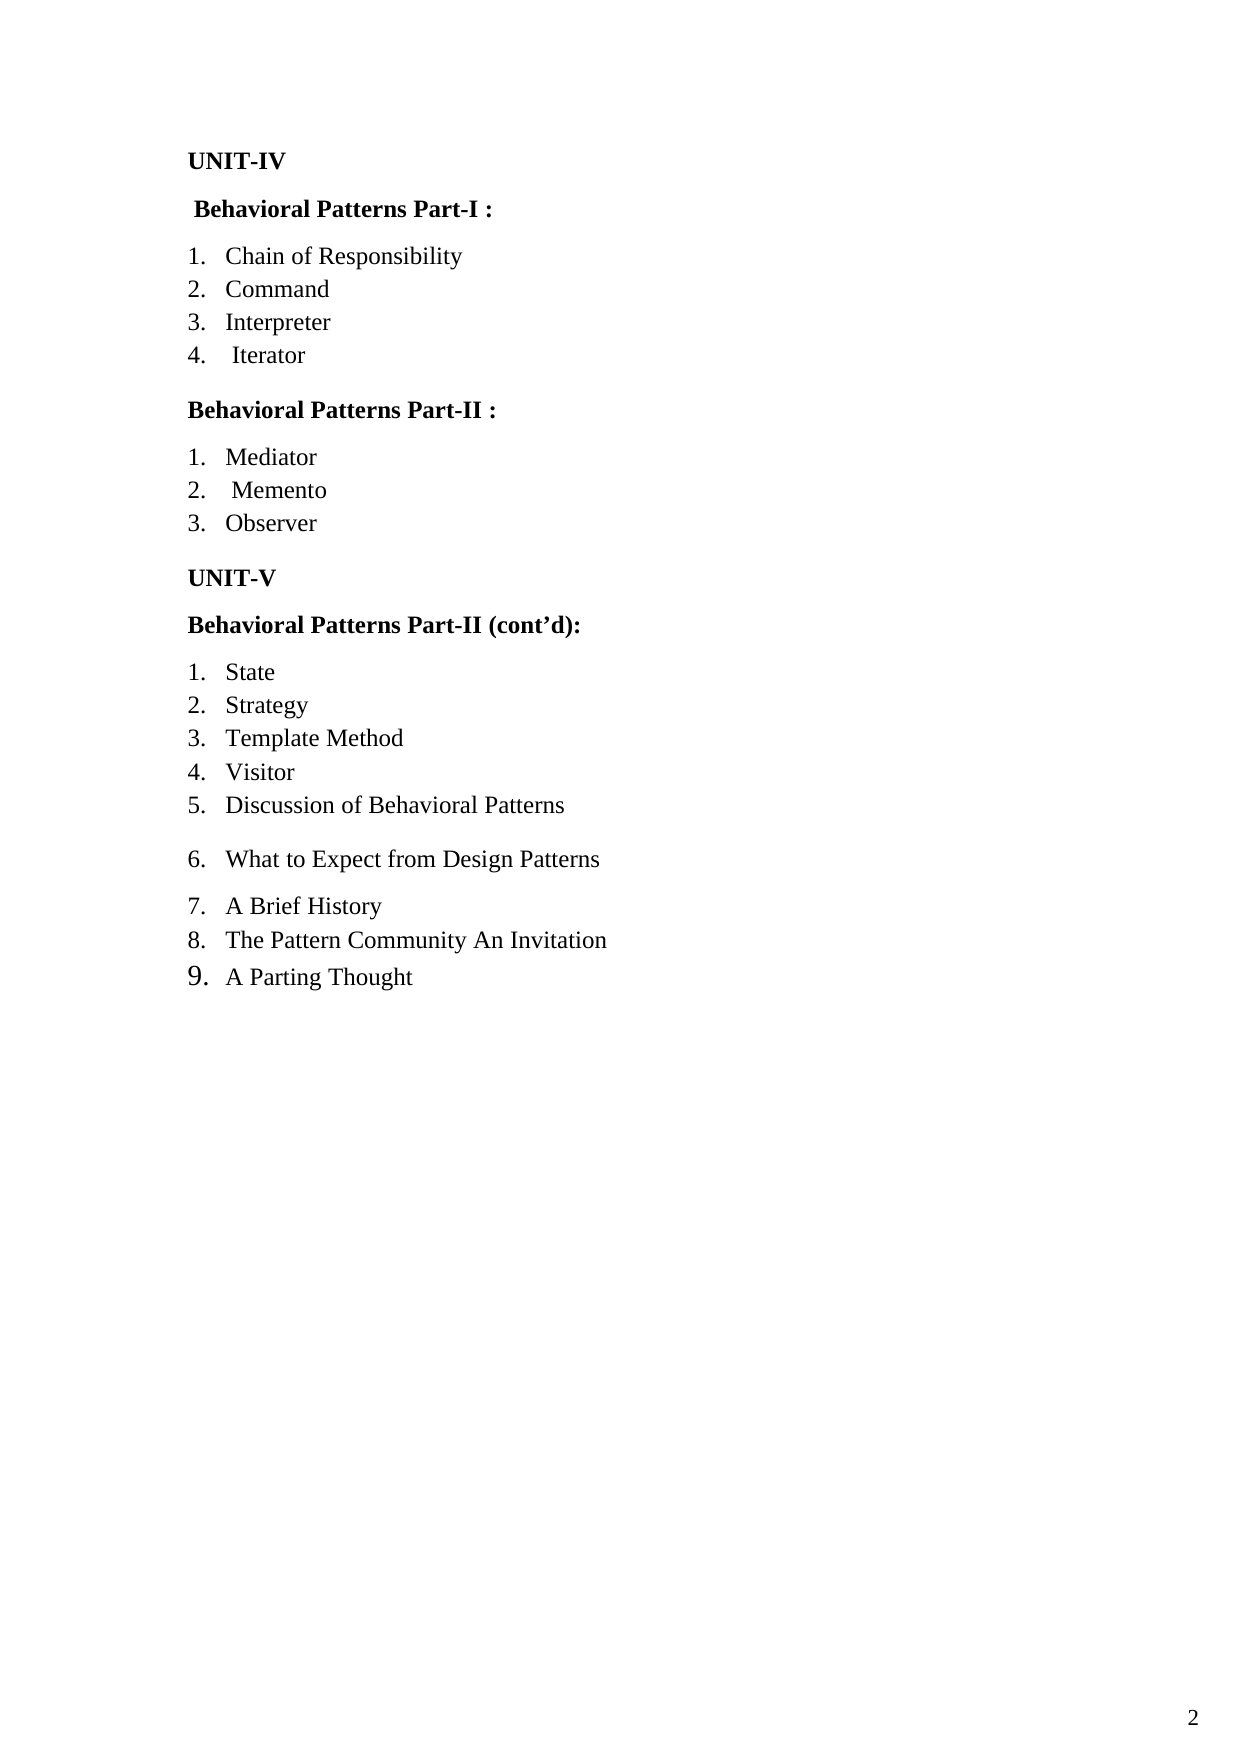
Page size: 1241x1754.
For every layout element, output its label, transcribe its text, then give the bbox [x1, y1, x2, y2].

list What to Expect from Design Patterns [187, 844, 1226, 872]
list Strategy [187, 691, 1226, 719]
list Template Method [187, 723, 1226, 752]
subtitle Behavioral Patterns Part-II : [187, 395, 1226, 424]
list Iterator [187, 340, 1226, 369]
list Interpreter [187, 307, 1226, 336]
list A Brief History [187, 891, 1226, 920]
list Chain of Responsibility [187, 241, 1226, 269]
list State [187, 657, 1226, 686]
list Discussion of Behavioral Patterns [187, 790, 1226, 819]
list Mediator [187, 442, 1226, 471]
list Command [187, 274, 1226, 303]
text Behavioral Patterns Part-II (cont’d): [187, 610, 1226, 639]
list Memento [187, 475, 1226, 504]
subtitle UNIT-V [187, 563, 1226, 592]
list A Parting Thought [187, 958, 1226, 991]
list Observer [187, 508, 1226, 537]
subtitle UNIT-IV [187, 146, 1226, 175]
list Visitor [187, 757, 1226, 786]
text Behavioral Patterns Part-I : [193, 194, 1226, 223]
list The Pattern Community An Invitation [187, 925, 1226, 953]
